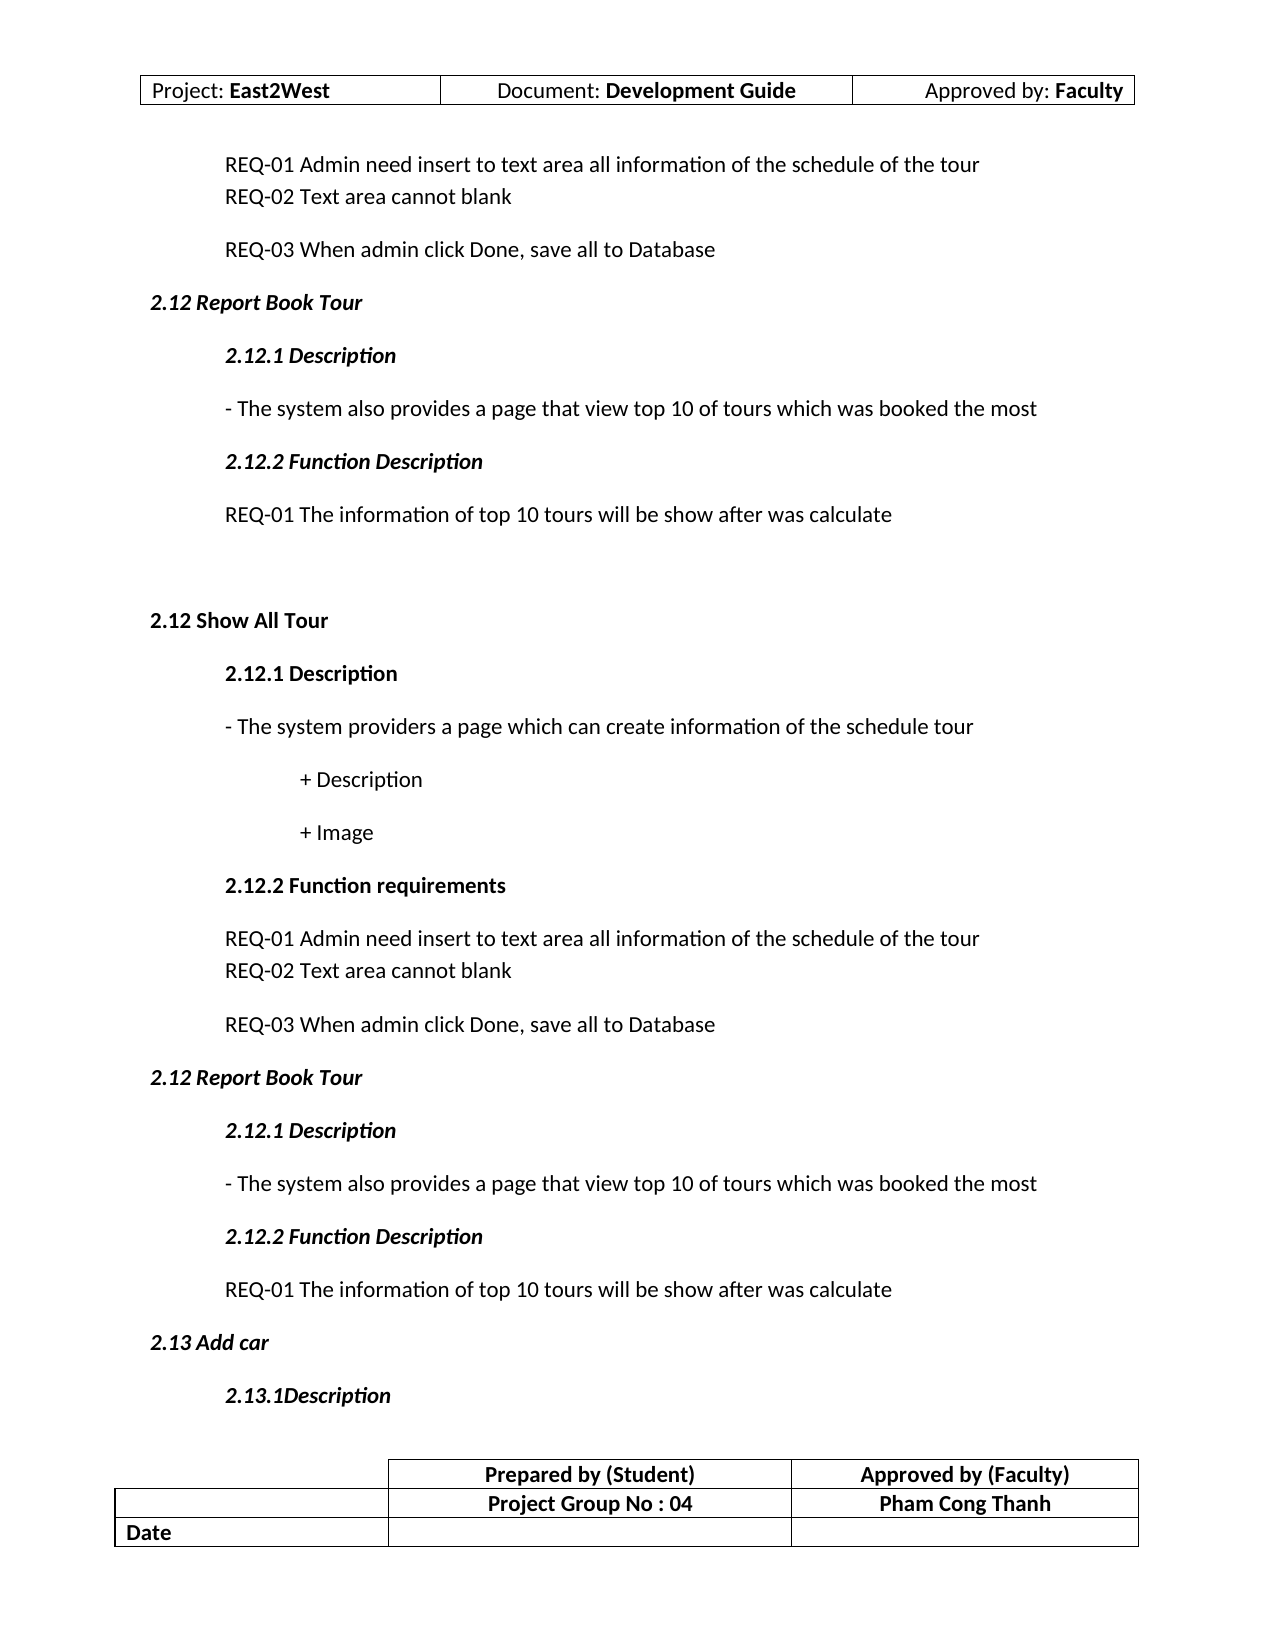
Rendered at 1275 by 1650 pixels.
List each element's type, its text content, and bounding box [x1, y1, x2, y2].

text REQ-01 Admin need insert to text area all information of the schedule of the tour REQ-02 Text area cannot blank [150, 924, 1125, 985]
text 2.12.2 Function requirements [150, 871, 1125, 899]
text 2.12 Show All Tour [150, 606, 1125, 634]
text 2.12.1 Description [150, 1116, 1125, 1144]
text 2.12 Report Book Tour [150, 1063, 1125, 1091]
text REQ-03 When admin click Done, save all to Database [150, 235, 1125, 263]
text REQ-01 Admin need insert to text area all information of the schedule of the tour REQ-02 Text area cannot blank [150, 150, 1125, 210]
text - The system also provides a page that view top 10 of tours which was booked the most [150, 1169, 1125, 1197]
text 2.13.1Description [150, 1381, 1125, 1409]
text - The system also provides a page that view top 10 of tours which was booked the most [150, 394, 1125, 422]
text 2.13 Add car [150, 1328, 1125, 1356]
text 2.12.1 Description [150, 659, 1125, 687]
text REQ-01 The information of top 10 tours will be show after was calculate [150, 1275, 1125, 1303]
text 2.12.2 Function Description [150, 1222, 1125, 1250]
text - The system providers a page which can create information of the schedule tour [150, 712, 1125, 740]
text + Image [150, 818, 1125, 846]
text 2.12.1 Description [150, 341, 1125, 369]
text 2.12.2 Function Description [150, 447, 1125, 475]
text REQ-01 The information of top 10 tours will be show after was calculate [150, 500, 1125, 528]
text 2.12 Report Book Tour [150, 288, 1125, 316]
text REQ-03 When admin click Done, save all to Database [150, 1010, 1125, 1038]
text + Description [150, 765, 1125, 793]
